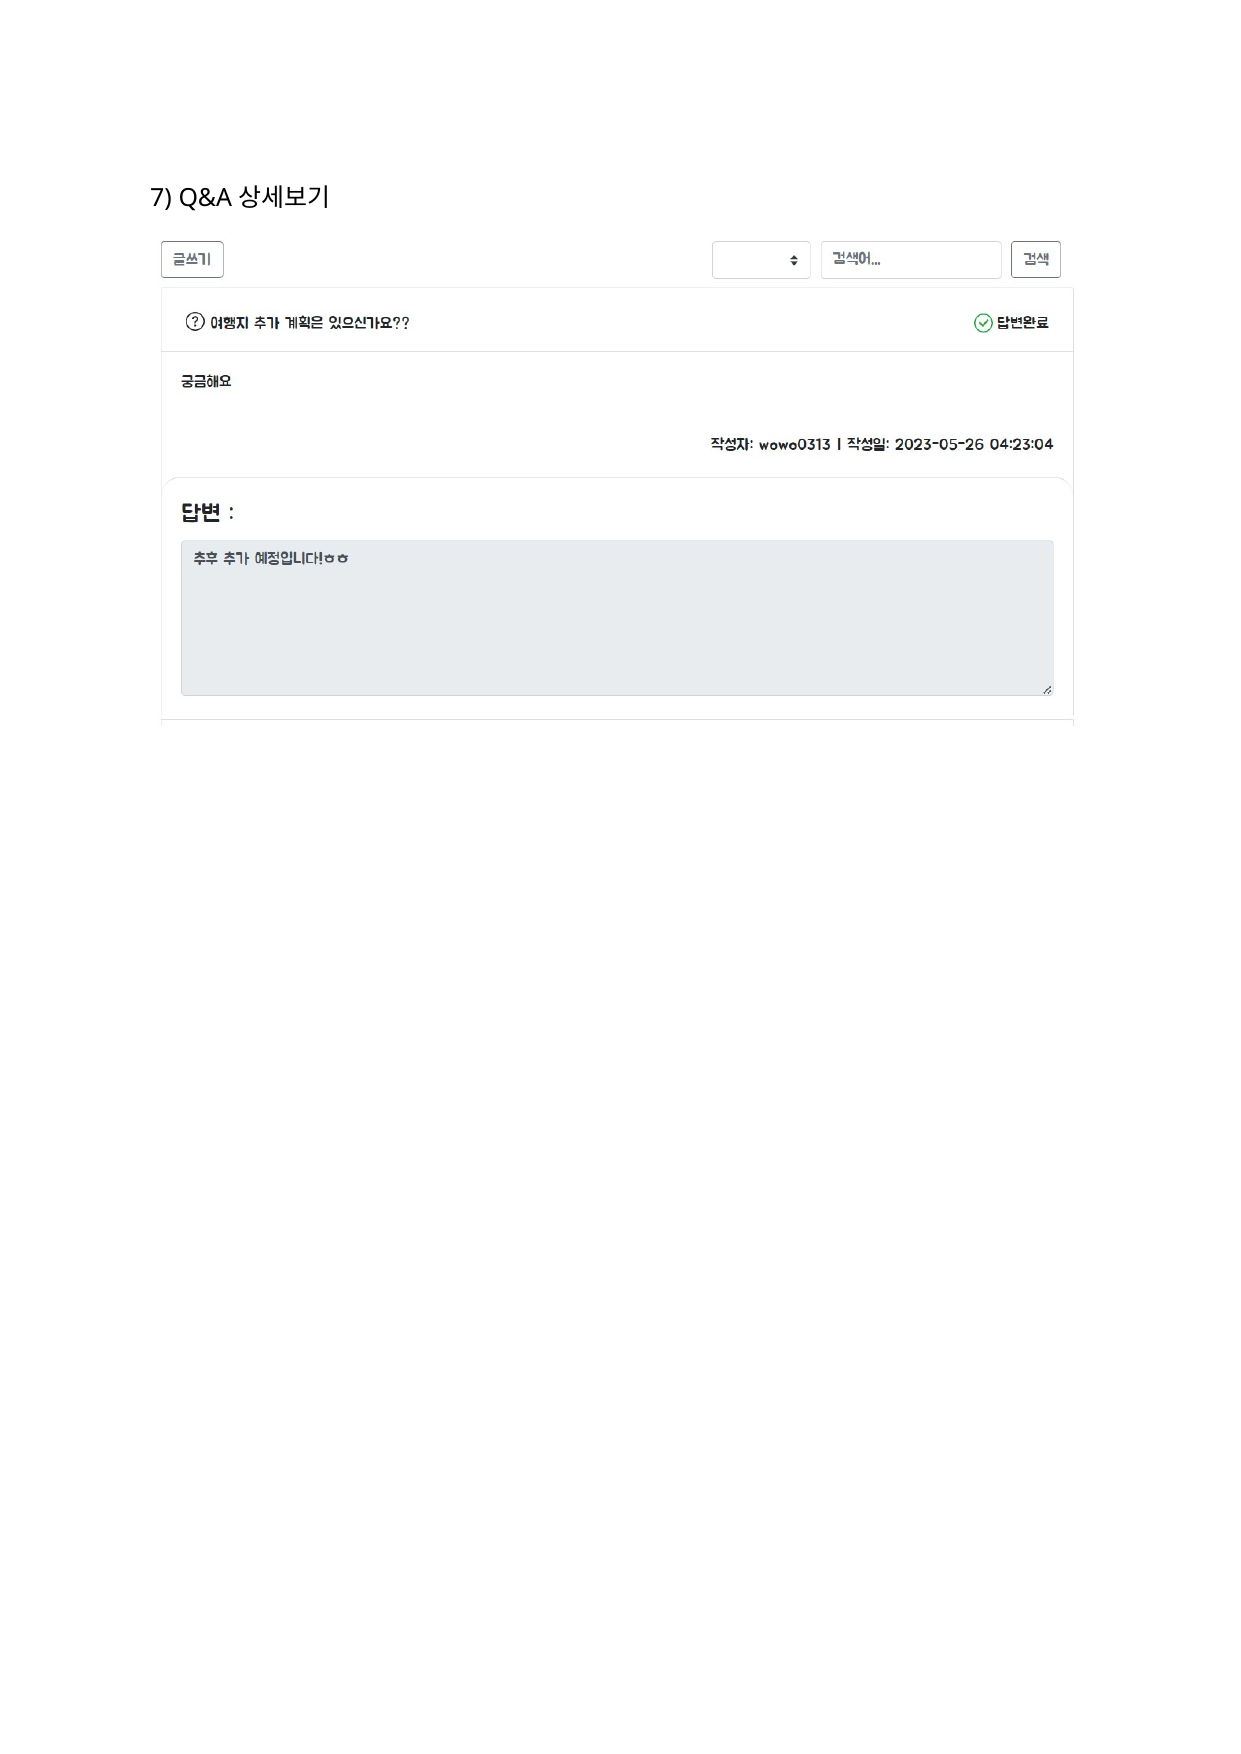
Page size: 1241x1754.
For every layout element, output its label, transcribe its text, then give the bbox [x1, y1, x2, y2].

text 7) Q&A 상세보기 [150, 177, 1090, 213]
picture [150, 232, 1089, 726]
